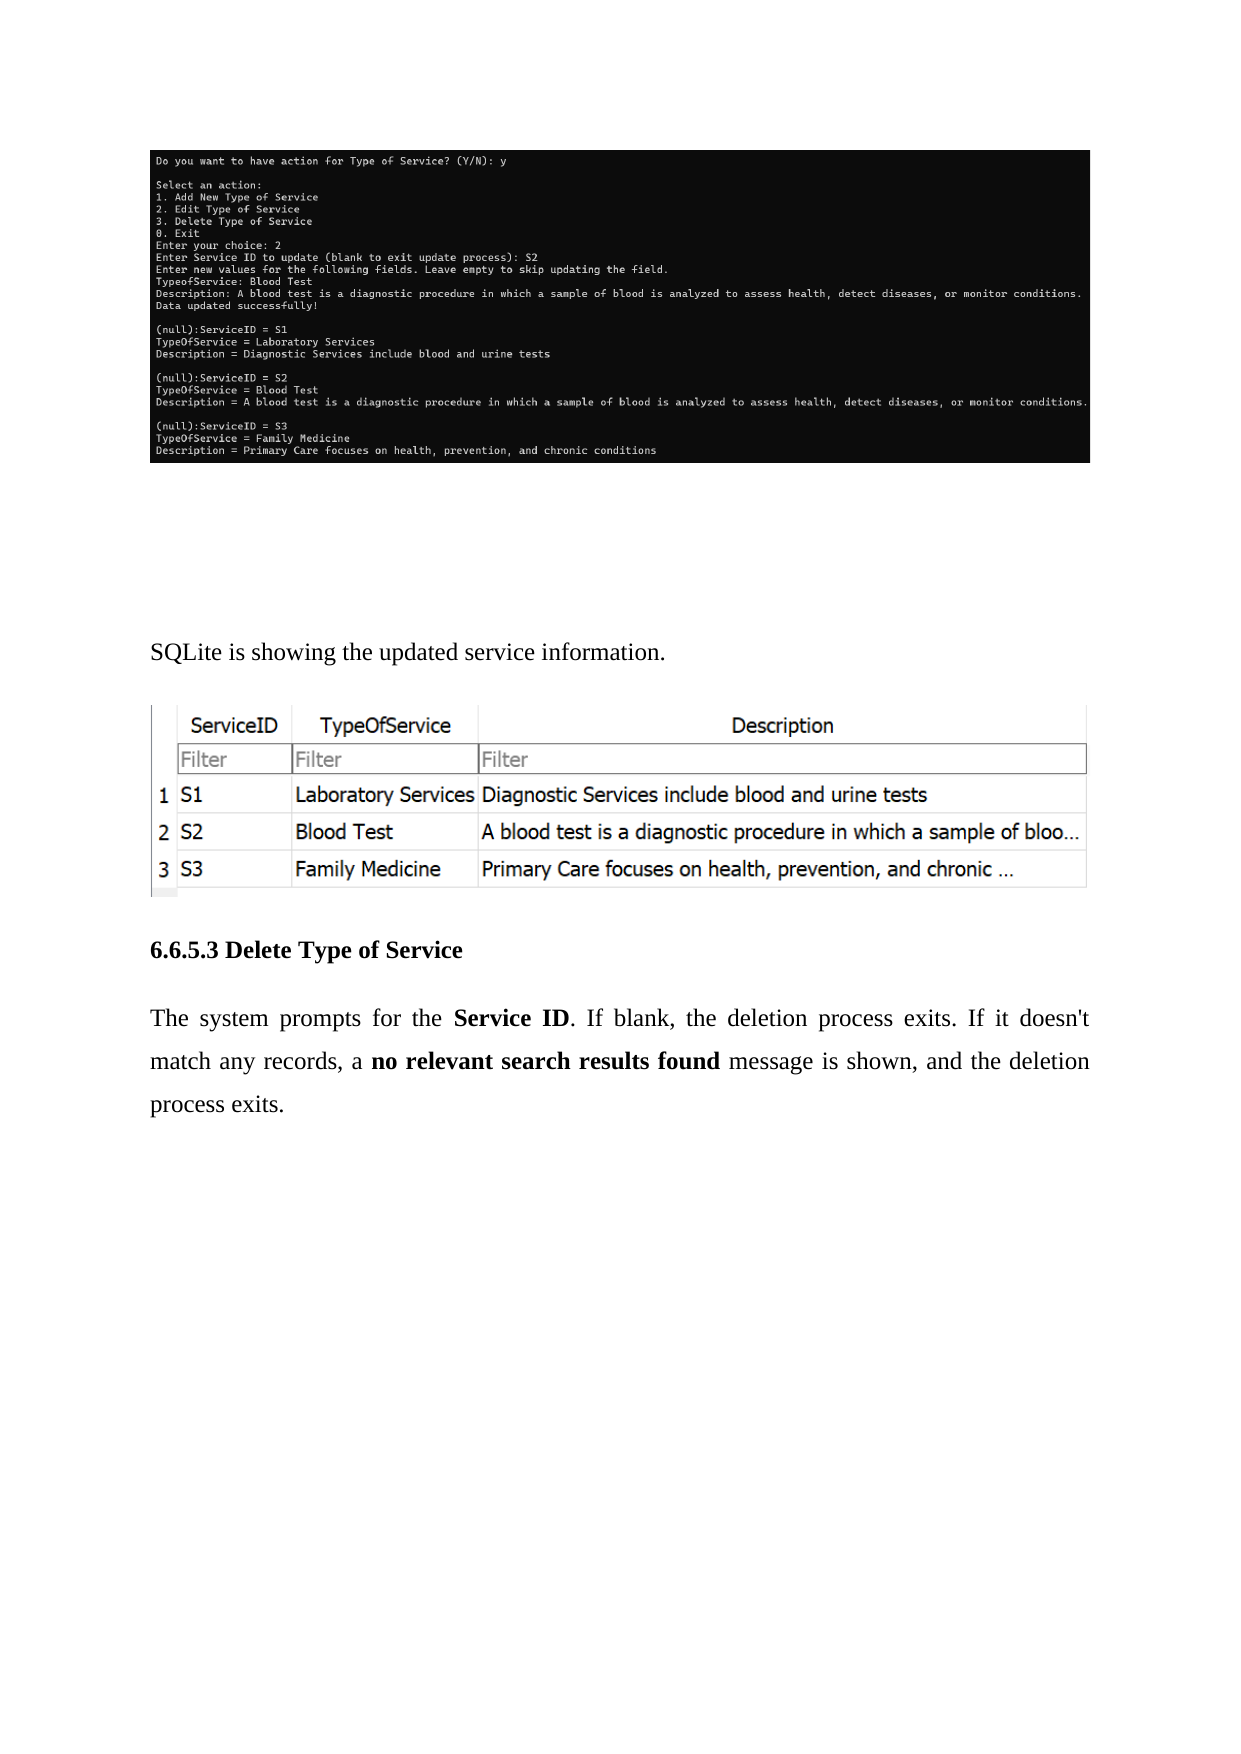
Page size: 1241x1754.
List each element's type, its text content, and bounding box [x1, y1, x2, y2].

text SQLite is showing the updated service information. [150, 637, 1090, 666]
picture [150, 150, 1091, 463]
subtitle 6.6.5.3 Delete Type of Service [150, 935, 1090, 963]
picture [150, 705, 1091, 897]
text The system prompts for the Service ID. If blank, the deletion process exits. If it doesn't match any records, a no relevant search results found message is shown, and the deletion process exits. [150, 1003, 1090, 1118]
